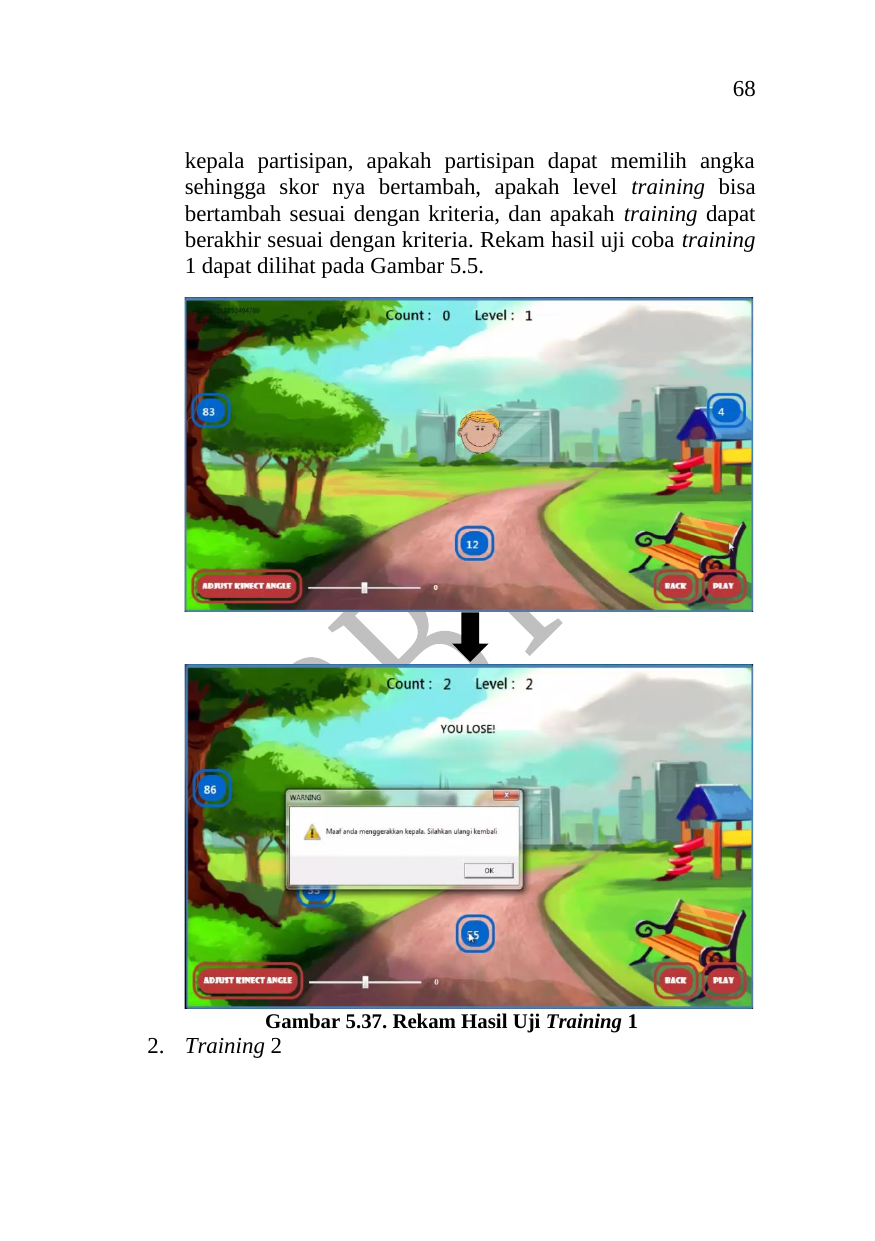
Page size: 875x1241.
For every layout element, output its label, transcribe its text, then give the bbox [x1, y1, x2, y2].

list Training 2 [147, 1033, 756, 1059]
picture [184, 297, 754, 612]
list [184, 147, 756, 279]
picture [184, 664, 754, 1009]
